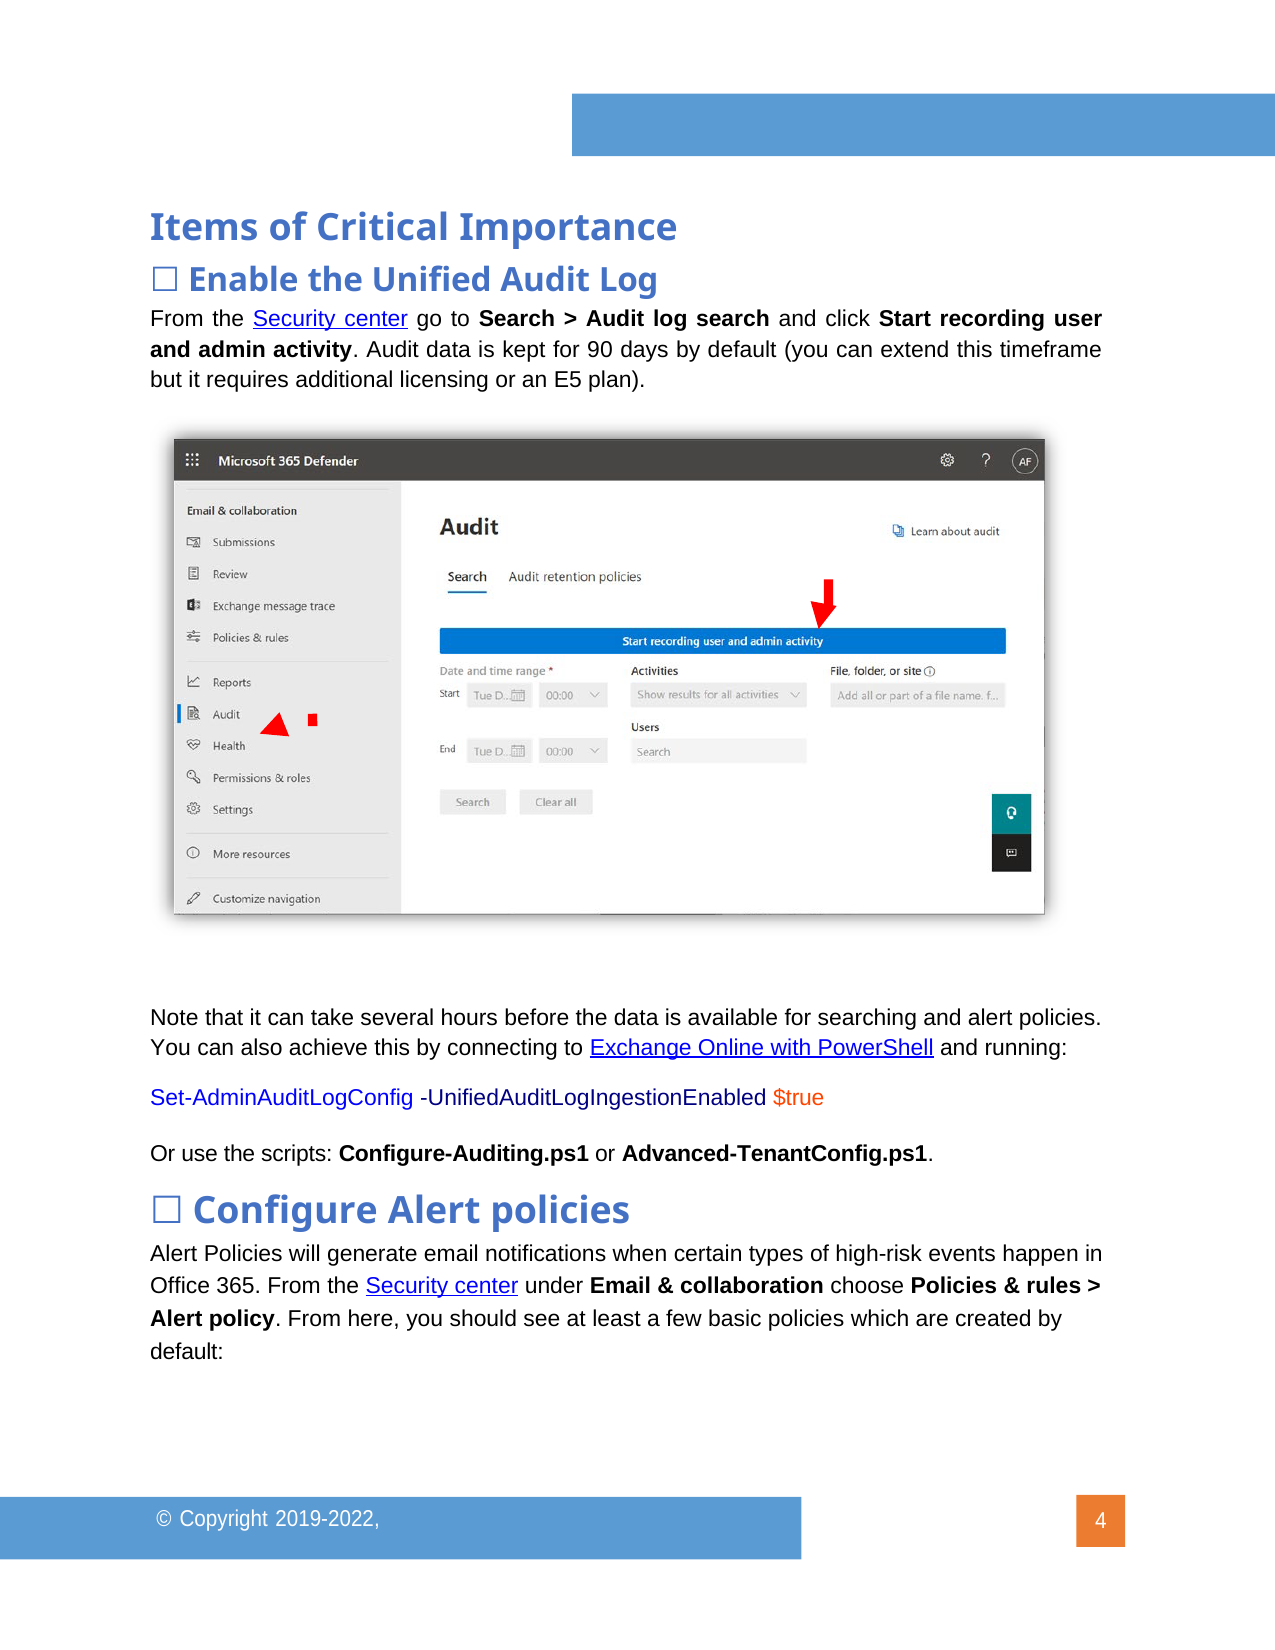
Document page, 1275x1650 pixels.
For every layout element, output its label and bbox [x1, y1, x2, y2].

picture [150, 416, 1067, 936]
